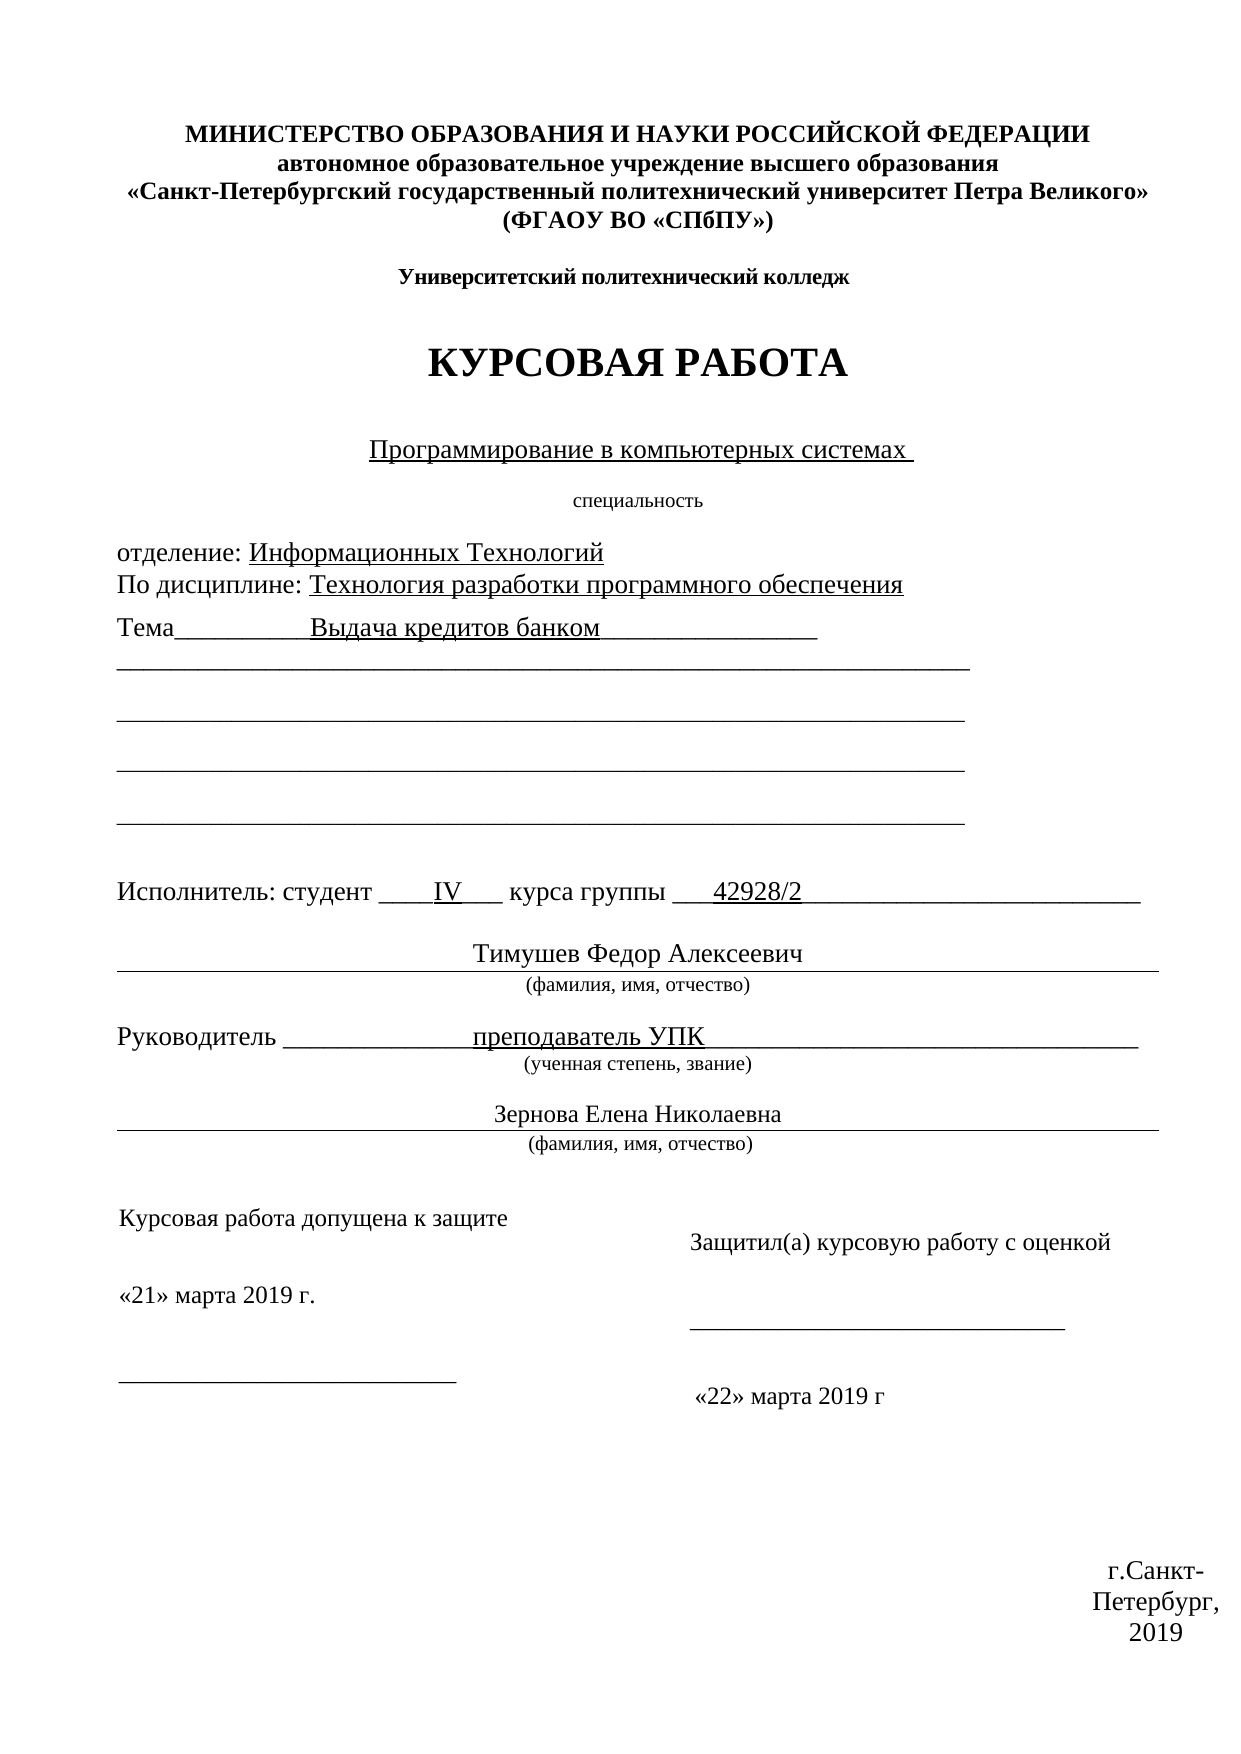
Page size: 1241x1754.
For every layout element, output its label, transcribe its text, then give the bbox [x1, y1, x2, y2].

text «Санкт-Петербургский государственный политехнический университет Петра Великого» [117, 176, 1159, 205]
text Курсовая работа допущена к защите [119, 1203, 615, 1232]
text Руководитель ______________преподаватель УПК________________________________ [117, 1020, 1159, 1051]
text (фамилия, имя, отчество) [117, 972, 1159, 996]
text __________________________________________________________________________ [117, 801, 1159, 827]
text Программирование в компьютерных системах [117, 433, 1159, 464]
text __________________________________________________________________________ [117, 748, 1159, 774]
text Исполнитель: студент ____IV___ курса группы ___42928/2_________________________ [117, 875, 1159, 906]
text автономное образовательное учреждение высшего образования [117, 148, 1159, 176]
text КУРСОВАЯ РАБОТА [117, 337, 1159, 385]
text Университетский политехнический колледж [117, 263, 1131, 289]
text По дисциплине: Технология разработки программного обеспечения [117, 568, 1159, 599]
text (ученная степень, звание) [117, 1051, 1159, 1075]
text «21» марта 2019 г. [119, 1280, 615, 1309]
text г.Санкт-Петербург, 2019 [1080, 1554, 1231, 1648]
text (ФГАОУ ВО «СПбПУ») [117, 205, 1159, 234]
text отделение: Информационных Технологий [117, 537, 1161, 568]
text Зернова Елена Николаевна [117, 1099, 1159, 1130]
text ___________________________ [119, 1357, 690, 1386]
text Тема__________Выдача кредитов банком________________ [117, 611, 1159, 642]
text Тимушев Федор Алексеевич [117, 938, 1159, 971]
text __________________________________________________________________________ [117, 698, 1159, 724]
text (фамилия, имя, отчество) [117, 1131, 1159, 1155]
text ______________________________ [690, 1304, 1159, 1333]
text _______________________________________________________________ [117, 642, 1159, 674]
text специальность [117, 488, 1159, 512]
text «22» марта 2019 г [694, 1381, 1159, 1410]
text Защитил(а) курсовую работу с оценкой [690, 1227, 1159, 1256]
text МИНИСТЕРСТВО ОБРАЗОВАНИЯ И НАУКИ РОССИЙСКОЙ ФЕДЕРАЦИИ [117, 119, 1159, 148]
